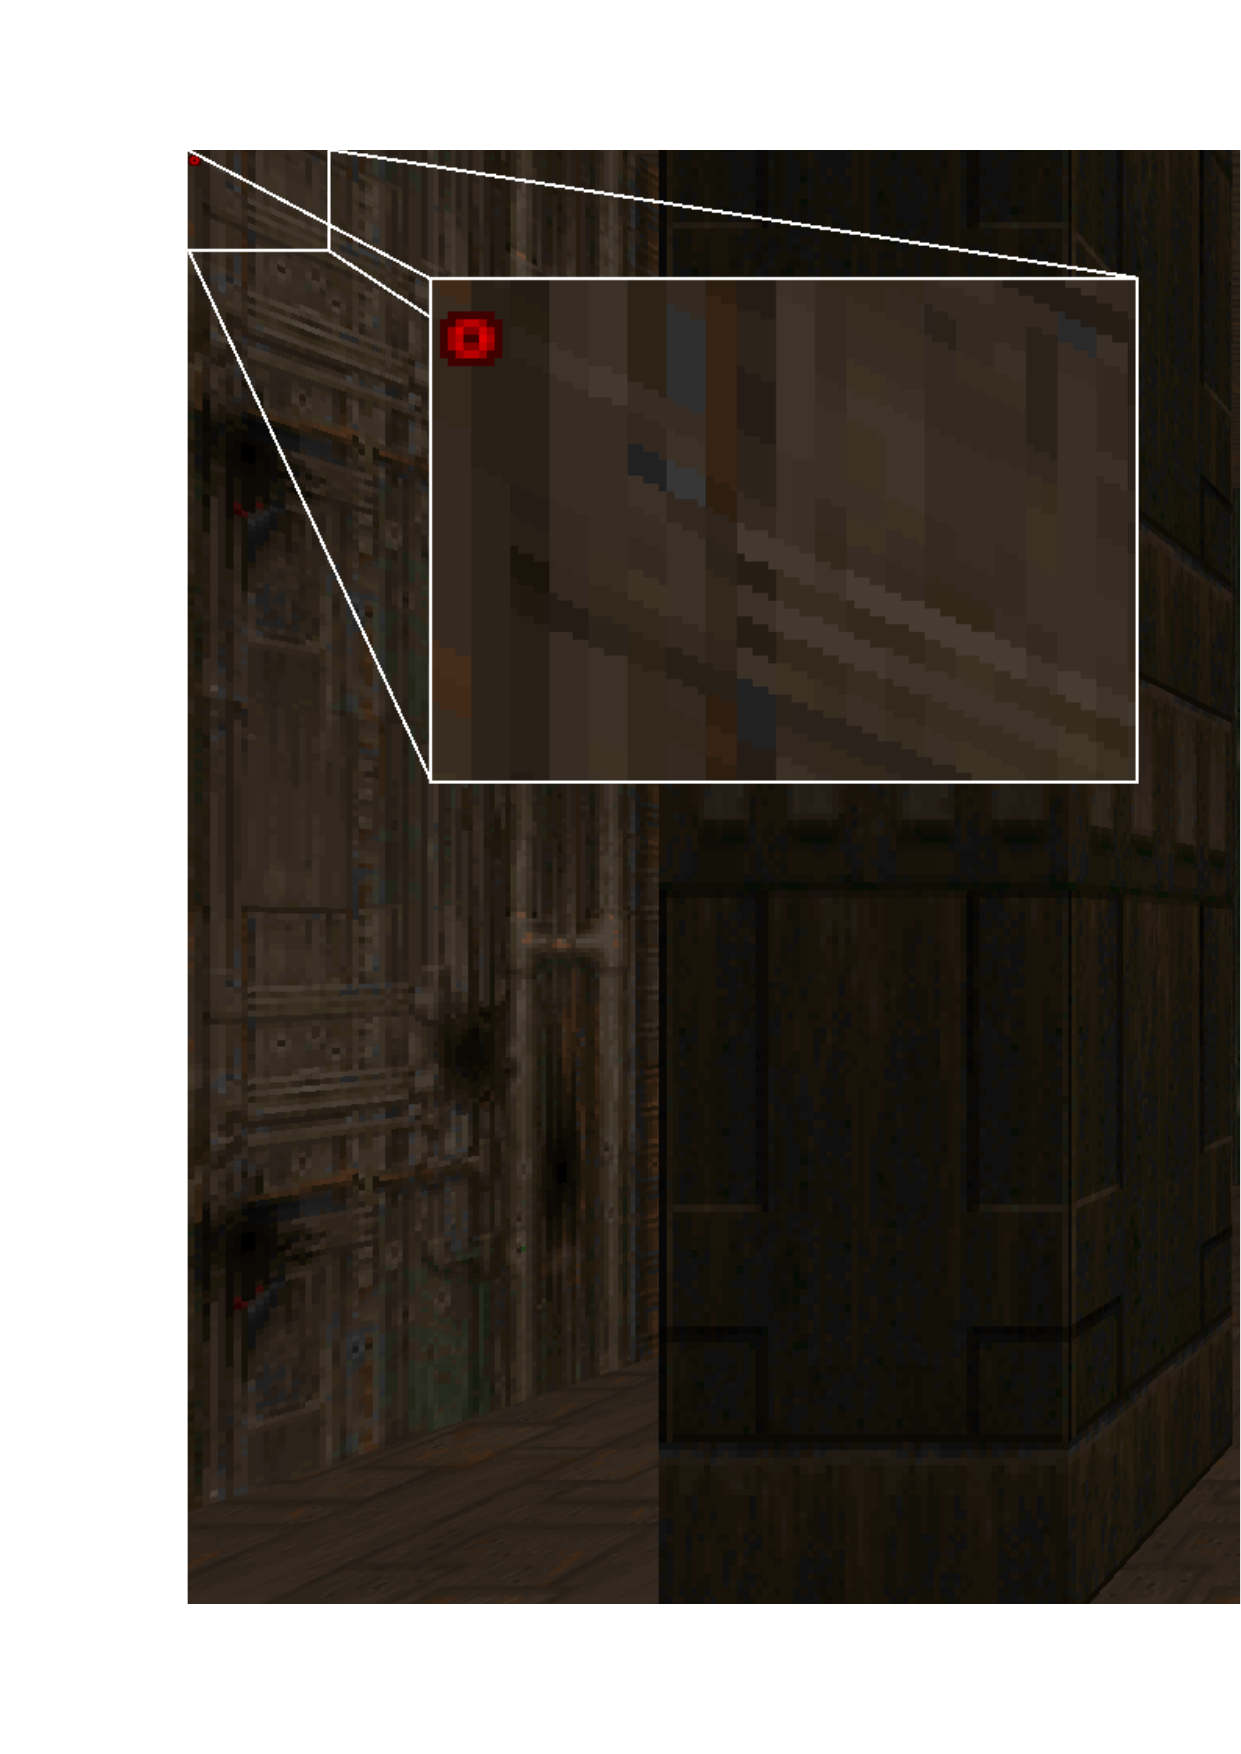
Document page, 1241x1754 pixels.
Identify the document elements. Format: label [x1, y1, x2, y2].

picture [187, 150, 1241, 1604]
